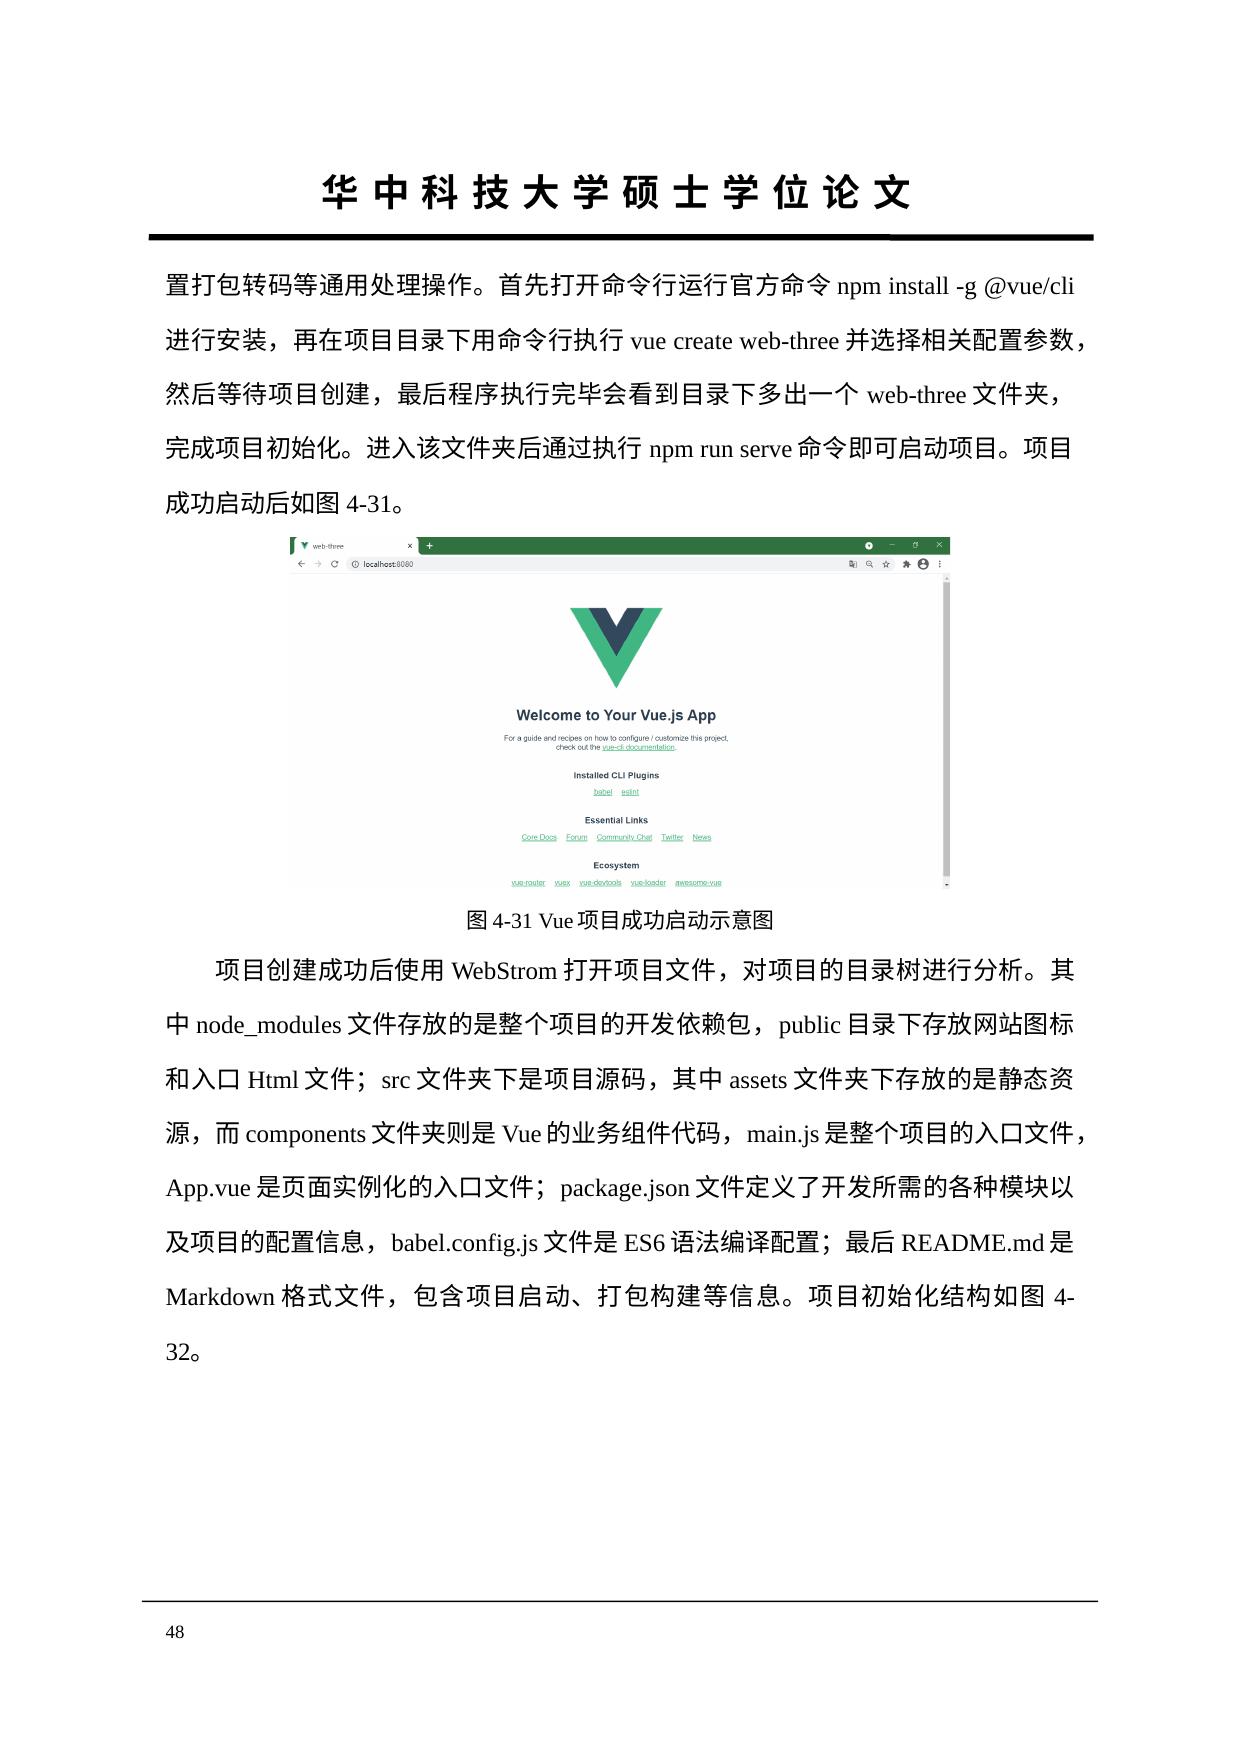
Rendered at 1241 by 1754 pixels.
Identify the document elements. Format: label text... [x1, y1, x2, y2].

picture [290, 537, 951, 889]
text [165, 266, 1075, 519]
